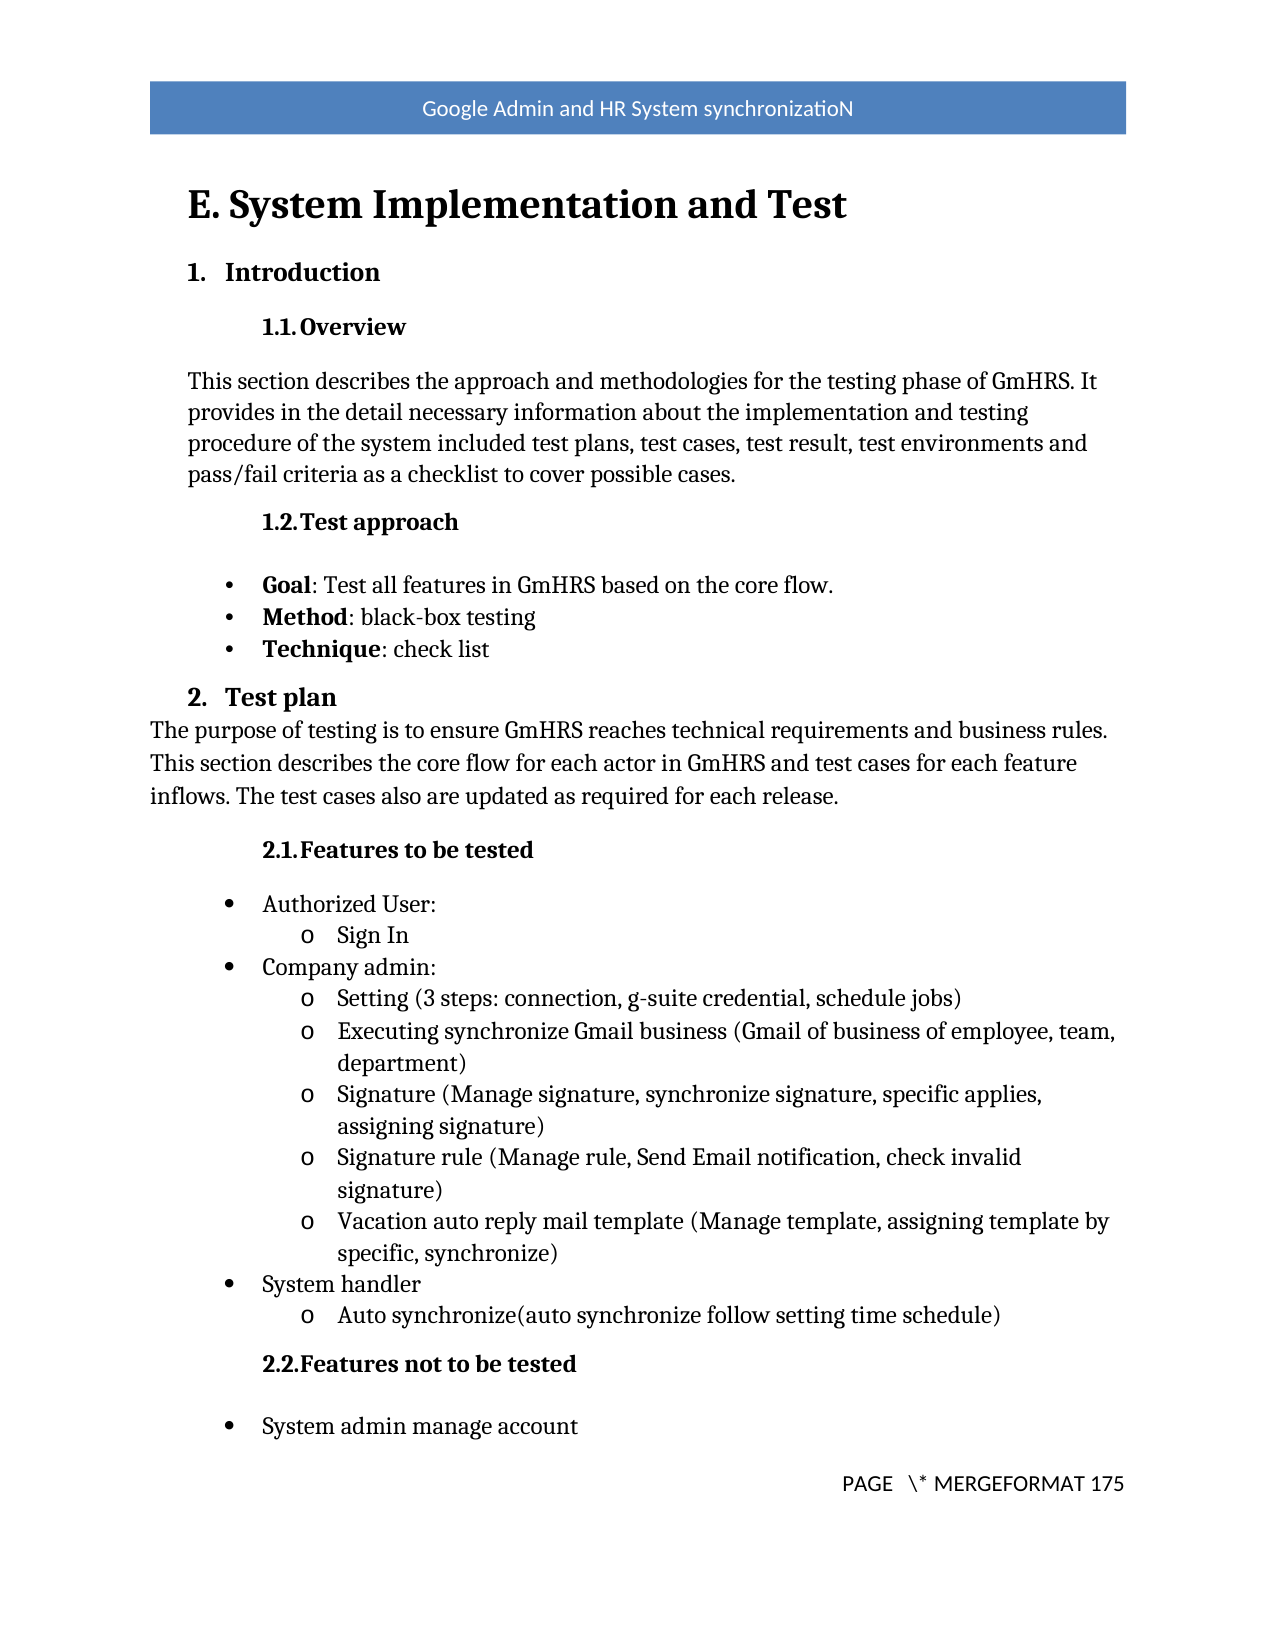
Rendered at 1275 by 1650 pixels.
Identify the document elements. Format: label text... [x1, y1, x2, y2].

text The purpose of testing is to ensure GmHRS reaches technical requirements and business rules. This section describes the core flow for each actor in GmHRS and test cases for each feature inflows. The test cases also are updated as required for each release. [150, 716, 1125, 811]
list Auto synchronize(auto synchronize follow setting time schedule) [300, 1301, 1125, 1331]
text This section describes the approach and methodologies for the testing phase of GmHRS. It provides in the detail necessary information about the implementation and testing procedure of the system included test plans, test cases, test result, test environments and pass/fail criteria as a checklist to cover possible cases. [187, 367, 1125, 489]
list Technique: check list [225, 634, 1125, 663]
subtitle Features not to be tested [262, 1350, 1125, 1379]
list Company admin: [225, 953, 1125, 982]
list Vacation auto reply mail template (Manage template, assigning template by specific, synchronize) [300, 1207, 1125, 1268]
subtitle E. System Implementation and Test [187, 181, 1125, 229]
list System handler [225, 1270, 1125, 1299]
subtitle Test plan [187, 682, 1125, 713]
subtitle Features to be tested [262, 836, 1125, 864]
list Executing synchronize Gmail business (Gmail of business of employee, team, department) [300, 1017, 1125, 1078]
list Sign In [300, 921, 1125, 951]
subtitle Test approach [262, 508, 1125, 537]
list Authorized User: [225, 890, 1125, 918]
list Method: black-box testing [225, 602, 1125, 632]
list Goal: Test all features in GmHRS based on the core flow. [225, 570, 1125, 600]
subtitle Overview [262, 313, 1125, 342]
list Signature (Manage signature, synchronize signature, specific applies, assigning signature) [300, 1080, 1125, 1141]
list Signature rule (Manage rule, Send Email notification, check invalid signature) [300, 1143, 1125, 1204]
list System admin manage account [225, 1412, 1125, 1441]
subtitle Introduction [187, 257, 1125, 288]
list Setting (3 steps: connection, g-suite credential, schedule jobs) [300, 984, 1125, 1014]
